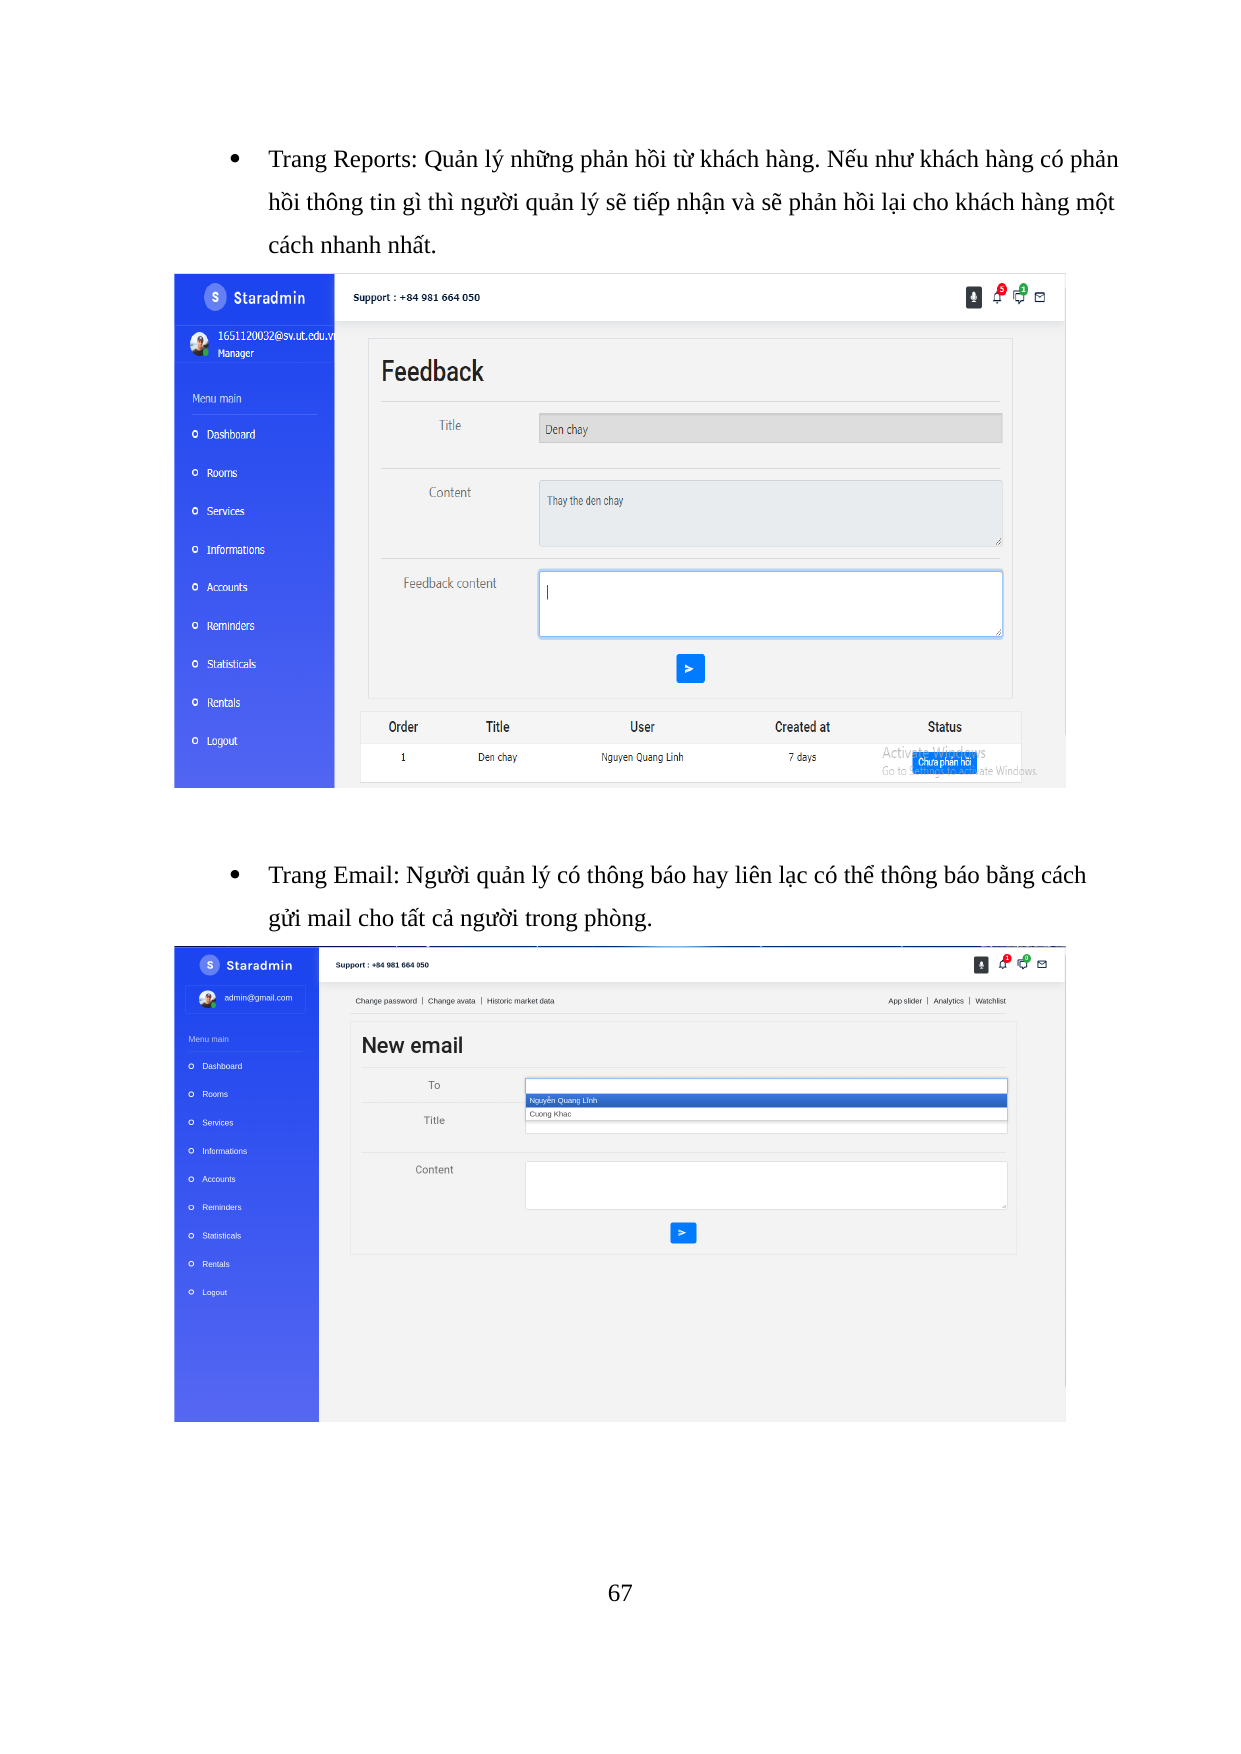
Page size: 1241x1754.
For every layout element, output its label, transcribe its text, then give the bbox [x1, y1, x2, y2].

list Trang Reports: Quản lý những phản hồi từ khách hàng. Nếu như khách hàng có phản hồi thông tin gì thì người quản lý sẽ tiếp nhận và sẽ phản hồi lại cho khách hàng một cách nhanh nhất. [231, 144, 1122, 259]
picture [174, 946, 1066, 1422]
list Trang Email: Người quản lý có thông báo hay liên lạc có thể thông báo bằng cách gửi mail cho tất cả người trong phòng. [231, 860, 1122, 932]
picture [174, 273, 1066, 788]
